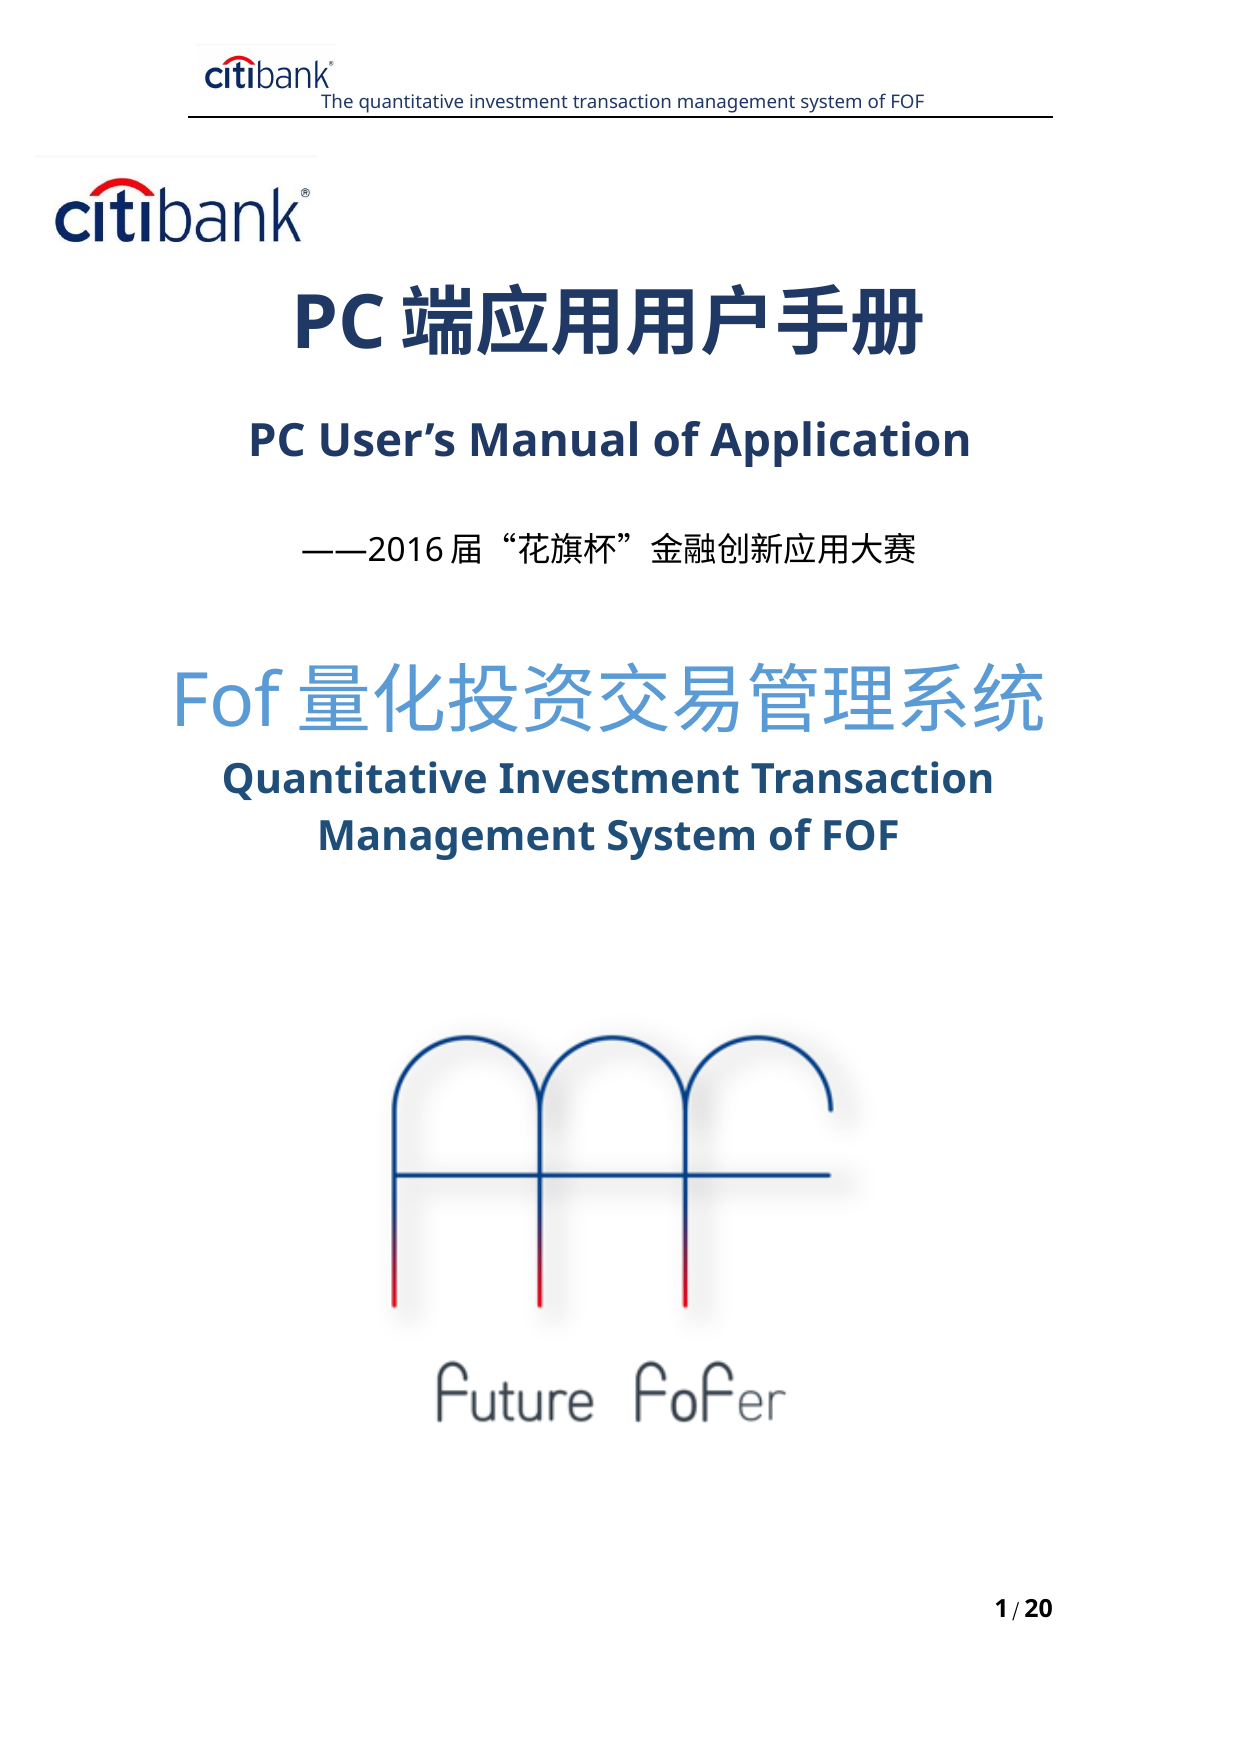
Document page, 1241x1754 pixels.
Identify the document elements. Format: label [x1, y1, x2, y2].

picture [35, 155, 317, 263]
picture [195, 44, 337, 99]
picture [255, 871, 969, 1585]
